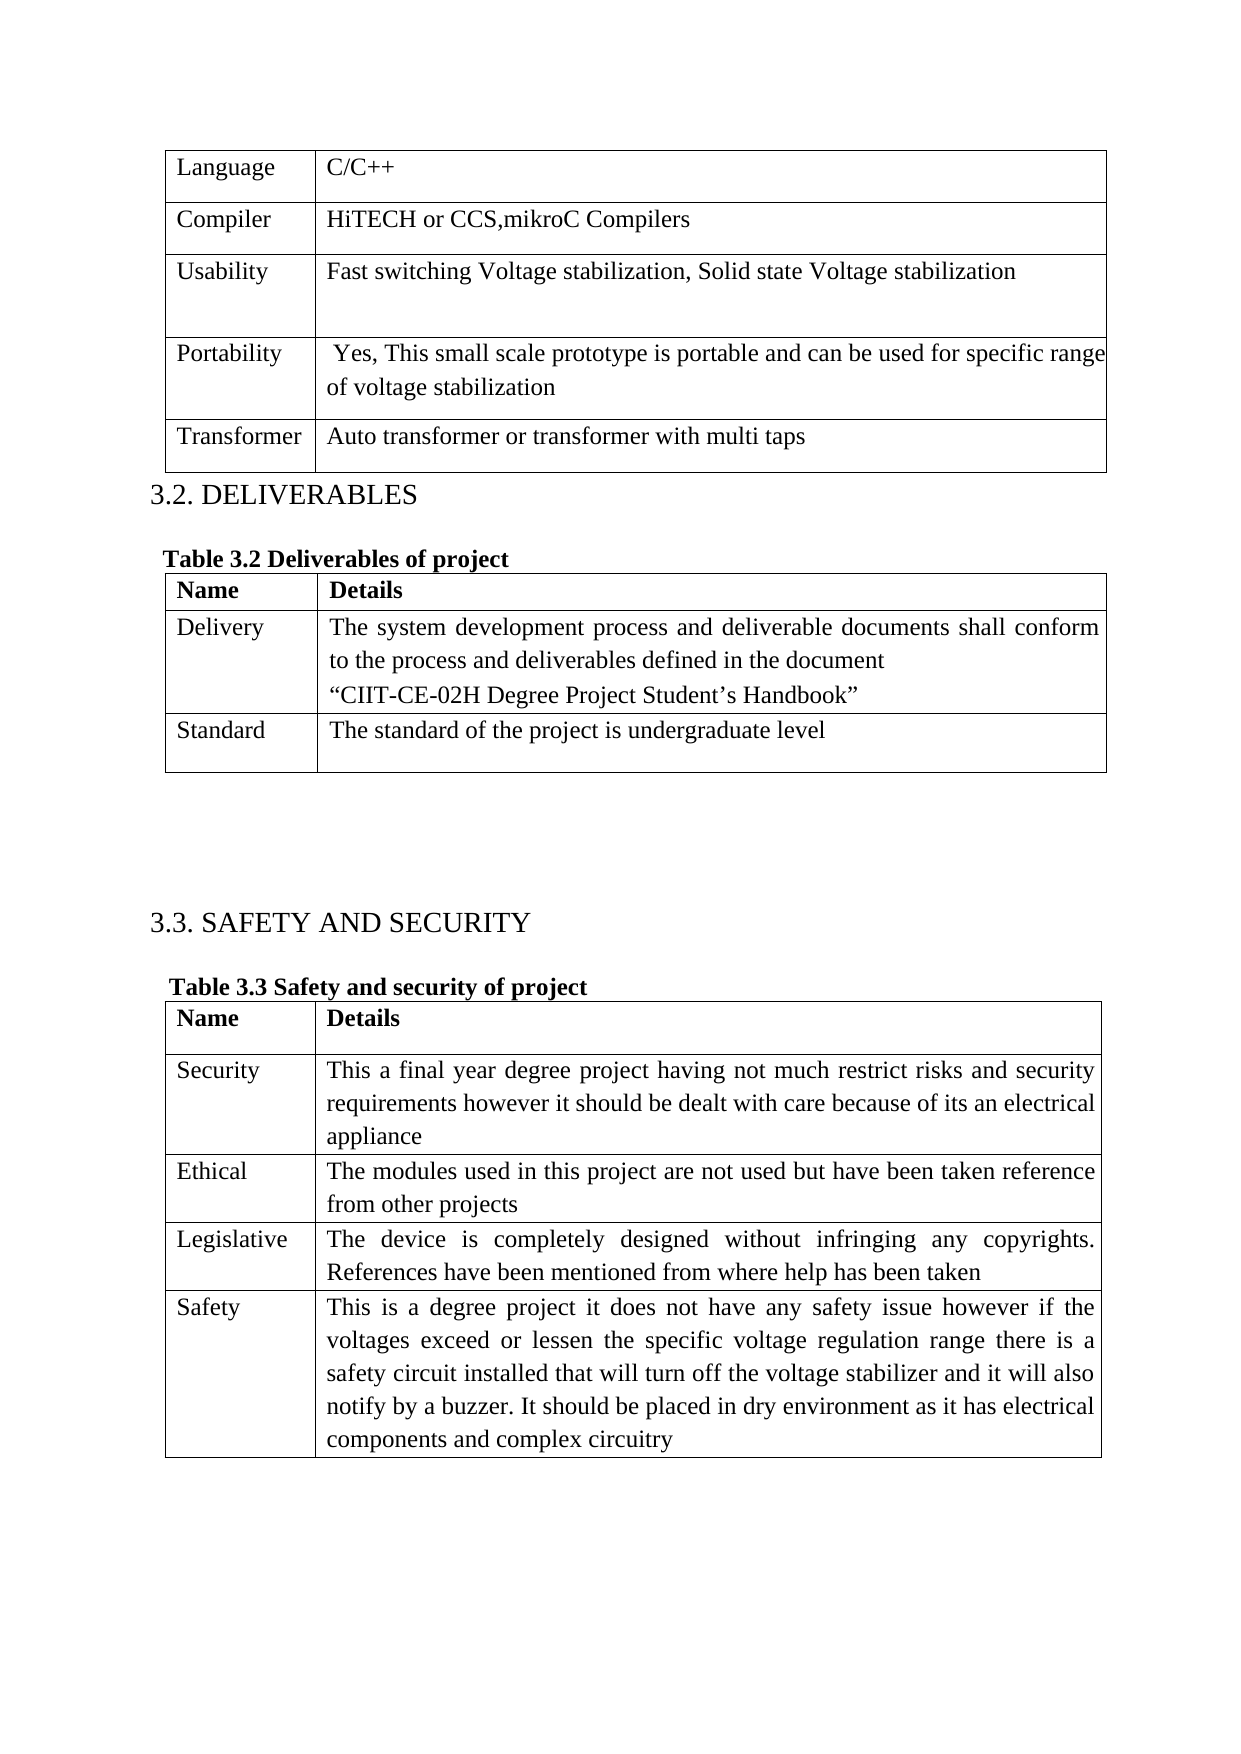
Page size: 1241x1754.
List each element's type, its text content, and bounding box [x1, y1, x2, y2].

table_header Details [316, 1002, 1101, 1053]
table_cell Standard [166, 714, 317, 772]
table_cell Auto transformer or transformer with multi taps [316, 420, 1106, 472]
table_cell The standard of the project is undergraduate level [318, 714, 1106, 772]
table_cell Security [166, 1055, 315, 1154]
table_cell The system development process and deliverable documents shall conform to the process and deliverables defined in the document “CIIT-CE-02H Degree Project Student’s Handbook” [318, 611, 1106, 713]
table_cell Portability [166, 338, 315, 419]
table_cell Safety [166, 1291, 315, 1457]
table_cell The device is completely designed without infringing any copyrights. References have been mentioned from where help has been taken [316, 1223, 1101, 1290]
table_cell C/C++ [316, 151, 1106, 202]
table_header Name [166, 1002, 315, 1053]
table_cell HiTECH or CCS,mikroC Compilers [316, 203, 1106, 254]
subtitle 3.2. DELIVERABLES [150, 477, 1090, 510]
table_cell This is a degree project it does not have any safety issue however if the voltages exceed or lessen the specific voltage regulation range there is a safety circuit installed that will turn off the voltage stabilizer and it will also notify by a buzzer. It should be placed in dry environment as it has electrical components and complex circuitry [316, 1291, 1101, 1457]
table_cell Legislative [166, 1223, 315, 1290]
table_cell Yes, This small scale prototype is portable and can be used for specific range of voltage stabilization [316, 338, 1106, 419]
table_cell Transformer [166, 420, 315, 472]
table_cell Usability [166, 255, 315, 337]
table_cell Language [166, 151, 315, 202]
subtitle 3.3. SAFETY AND SECURITY [150, 905, 1090, 939]
text Table 3.3 Safety and security of project [150, 972, 1090, 1001]
table_header Details [318, 574, 1106, 610]
table_cell Ethical [166, 1155, 315, 1222]
table_cell This a final year degree project having not much restrict risks and security requirements however it should be dealt with care because of its an electrical appliance [316, 1055, 1101, 1154]
table_cell The modules used in this project are not used but have been taken reference from other projects [316, 1155, 1101, 1222]
table_cell Compiler [166, 203, 315, 254]
table_cell Delivery [166, 611, 317, 713]
table_cell Fast switching Voltage stabilization, Solid state Voltage stabilization [316, 255, 1106, 337]
table_header Name [166, 574, 317, 610]
text Table 3.2 Deliverables of project [150, 544, 1090, 573]
